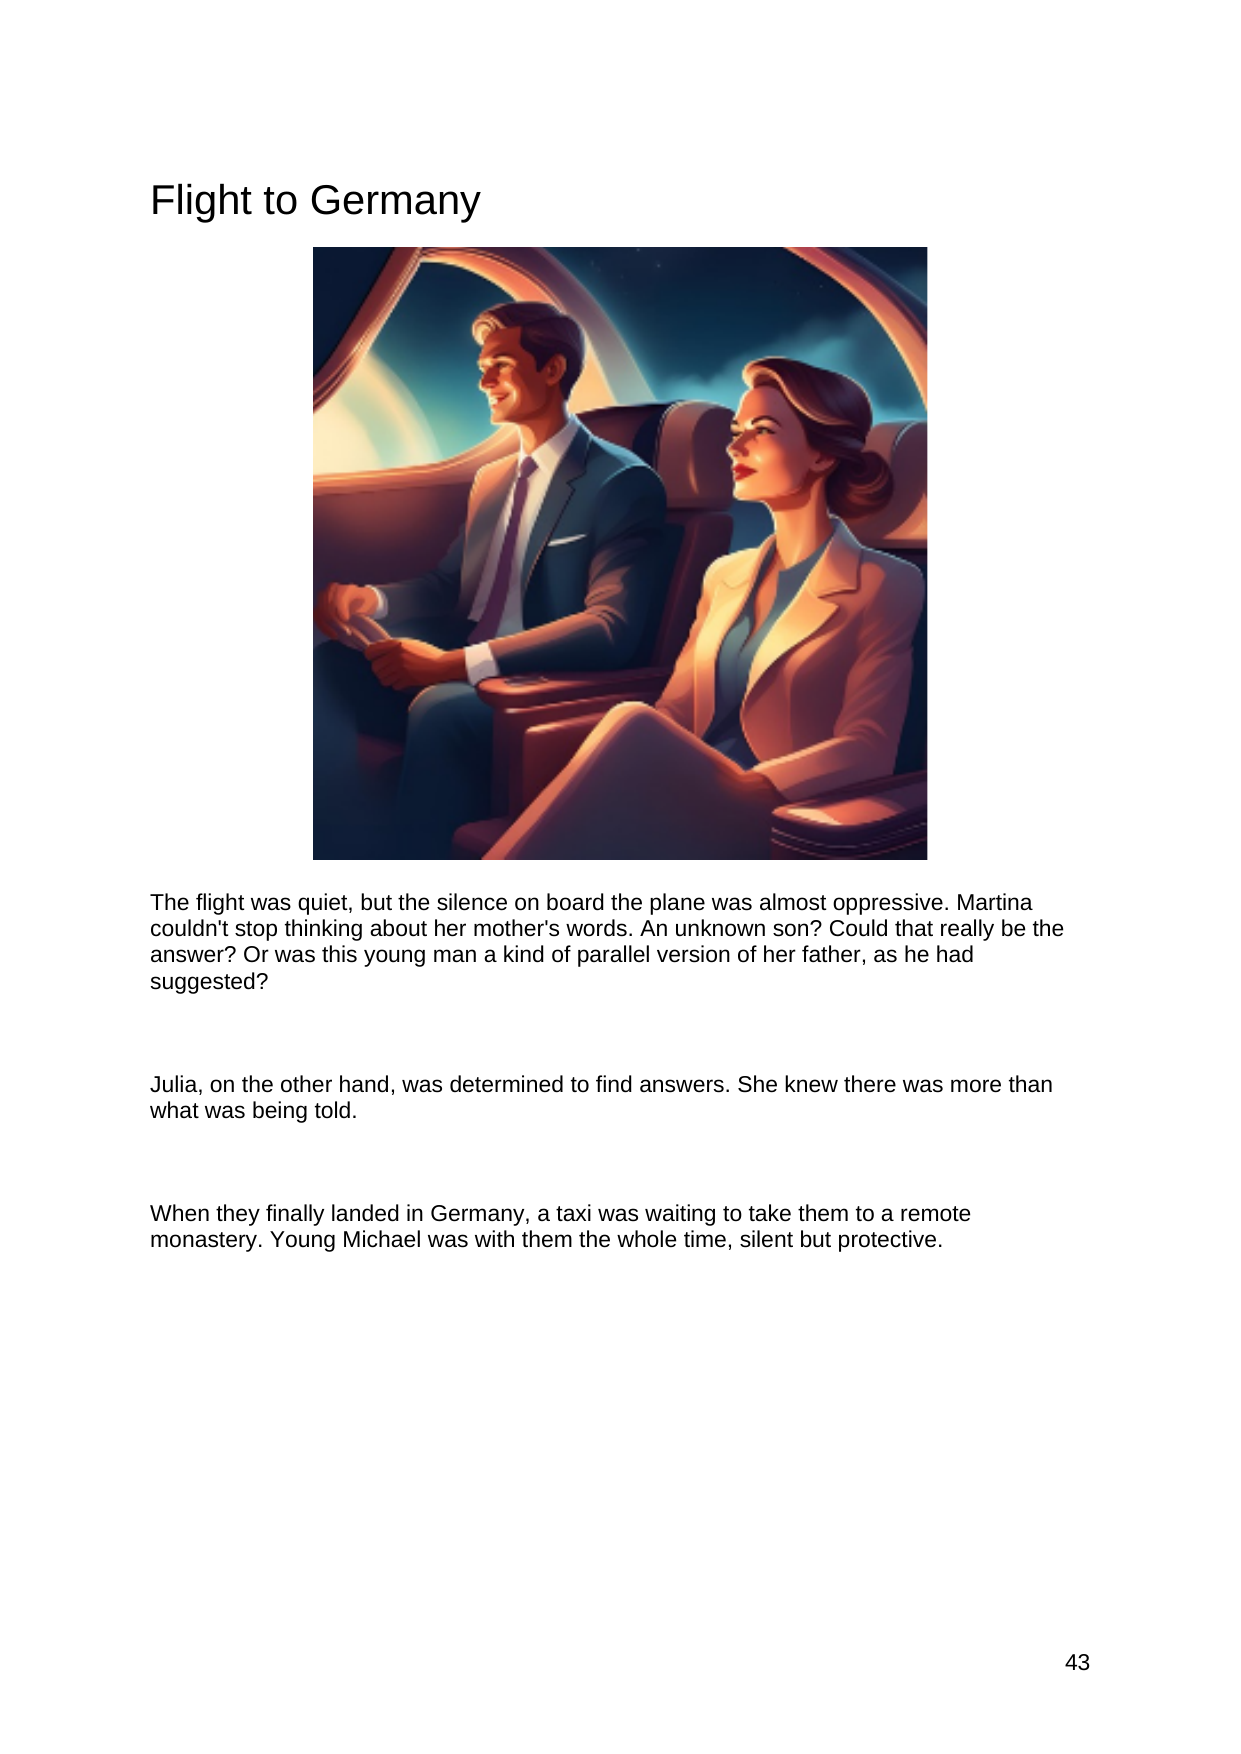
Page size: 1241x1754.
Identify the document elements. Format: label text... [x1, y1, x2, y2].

text Julia, on the other hand, was determined to find answers. She knew there was more than what was being told. [150, 1071, 1090, 1123]
text When they finally landed in Germany, a taxi was waiting to take them to a remote monastery. Young Michael was with them the whole time, silent but protective. [150, 1199, 1090, 1252]
subtitle Flight to Germany [150, 175, 1090, 223]
text The flight was quiet, but the silence on board the plane was almost oppressive. Martina couldn't stop thinking about her mother's words. An unknown son? Could that really be the answer? Or was this young man a kind of parallel version of her father, as he had suggested? [150, 889, 1090, 994]
picture [313, 247, 928, 860]
